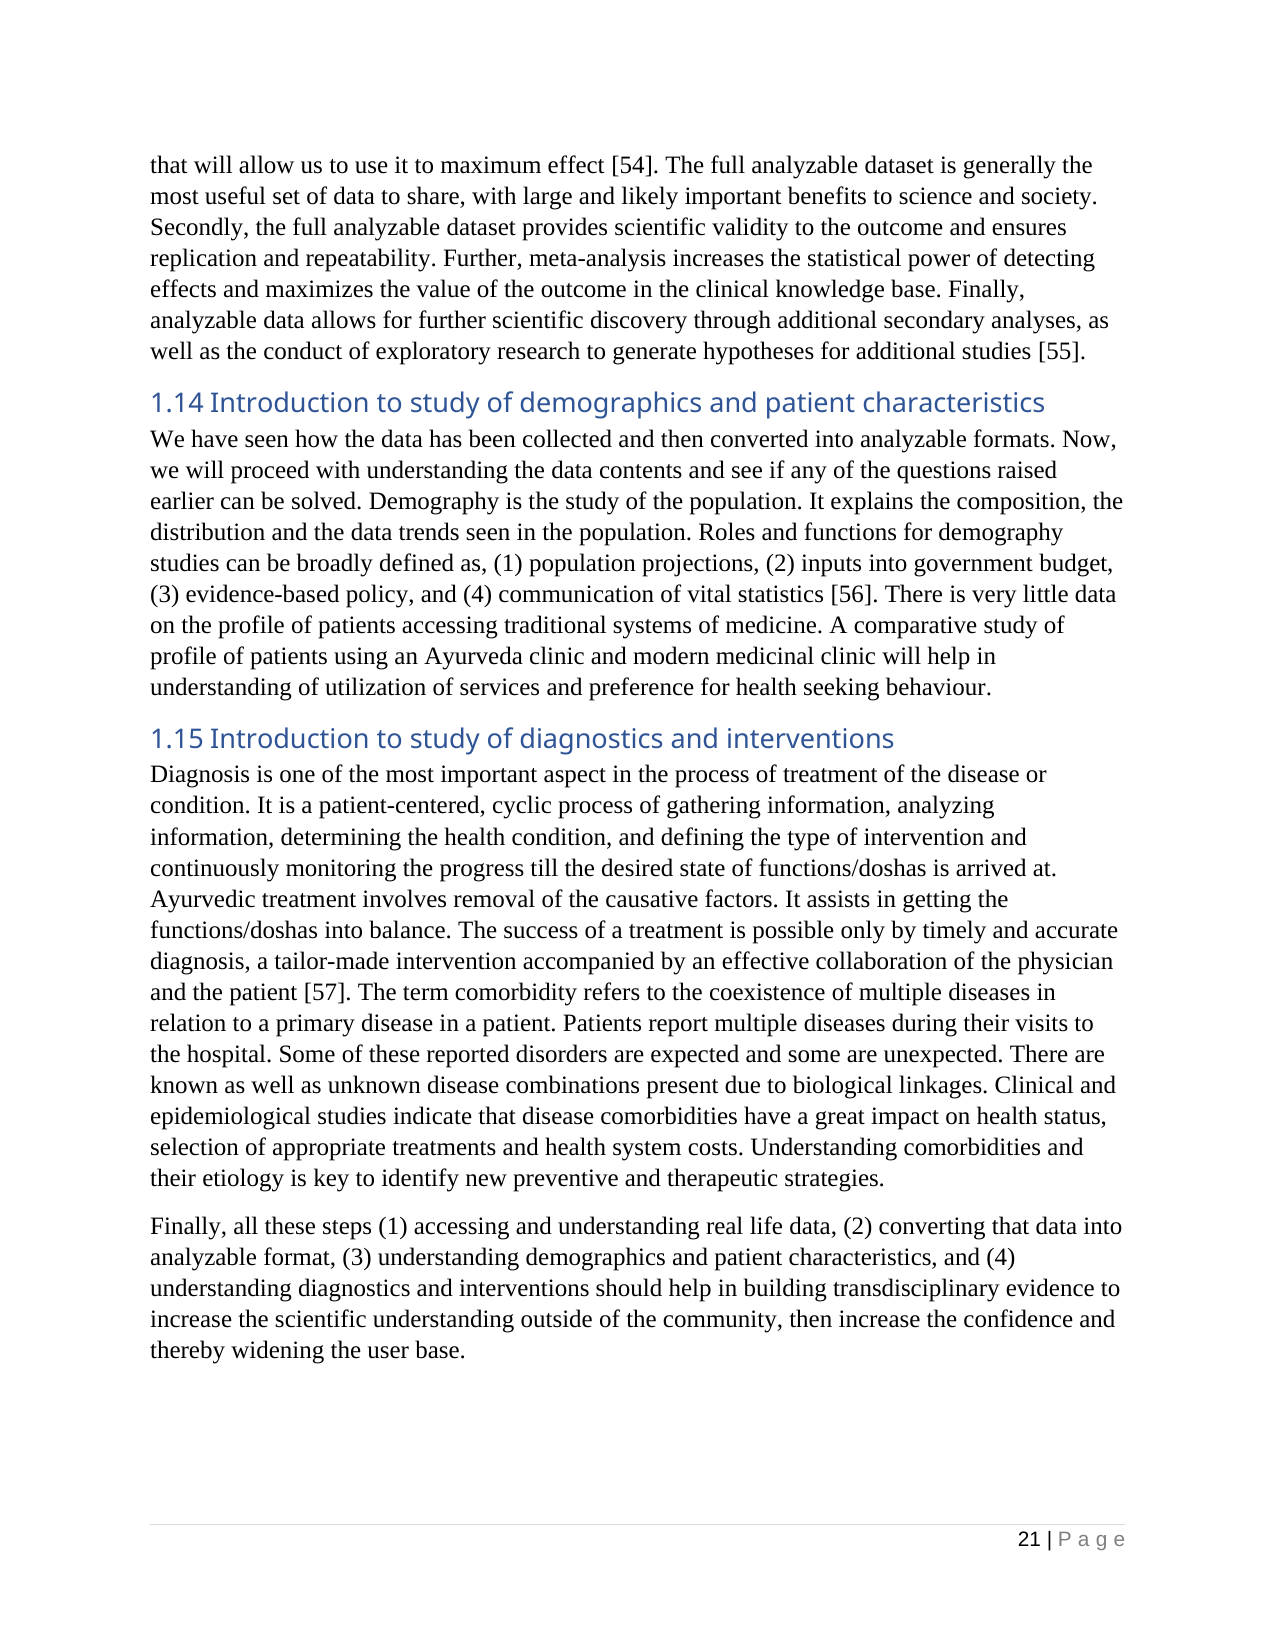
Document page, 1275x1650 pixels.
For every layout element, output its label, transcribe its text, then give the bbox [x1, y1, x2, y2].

text Diagnosis is one of the most important aspect in the process of treatment of the disease or condition. It is a patient-centered, cyclic process of gathering information, analyzing information, determining the health condition, and defining the type of intervention and continuously monitoring the progress till the desired state of functions/doshas is arrived at. Ayurvedic treatment involves removal of the causative factors. It assists in getting the functions/doshas into balance. The success of a treatment is possible only by timely and accurate diagnosis, a tailor-made intervention accompanied by an effective collaboration of the physician and the patient. The term comorbidity refers to the coexistence of multiple diseases in relation to a primary disease in a patient. Patients report multiple diseases during their visits to the hospital. Some of these reported disorders are expected and some are unexpected. There are known as well as unknown disease combinations present due to biological linkages. Clinical and epidemiological studies indicate that disease comorbidities have a great impact on health status, selection of appropriate treatments and health system costs. Understanding comorbidities and their etiology is key to identify new preventive and therapeutic strategies. [150, 759, 1125, 1192]
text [150, 150, 1125, 365]
text Finally, all these steps (1) accessing and understanding real life data, (2) converting that data into analyzable format, (3) understanding demographics and patient characteristics, and (4) understanding diagnostics and interventions should help in building transdisciplinary evidence to increase the scientific understanding outside of the community, then increase the confidence and thereby widening the user base. [150, 1211, 1125, 1364]
subtitle Introduction to study of diagnostics and interventions [150, 720, 1125, 757]
subtitle Introduction to study of demographics and patient characteristics [150, 384, 1125, 421]
text We have seen how the data has been collected and then converted into analyzable formats. Now, we will proceed with understanding the data contents and see if any of the questions raised earlier can be solved. Demography is the study of the population. It explains the composition, the distribution and the data trends seen in the population. Roles and functions for demography studies can be broadly defined as, (1) population projections, (2) inputs into government budget, (3) evidence-based policy, and (4) communication of vital statistics. There is very little data on the profile of patients accessing traditional systems of medicine. A comparative study of profile of patients using an Ayurveda clinic and modern medicinal clinic will help in understanding of utilization of services and preference for health seeking behaviour. [150, 424, 1125, 701]
